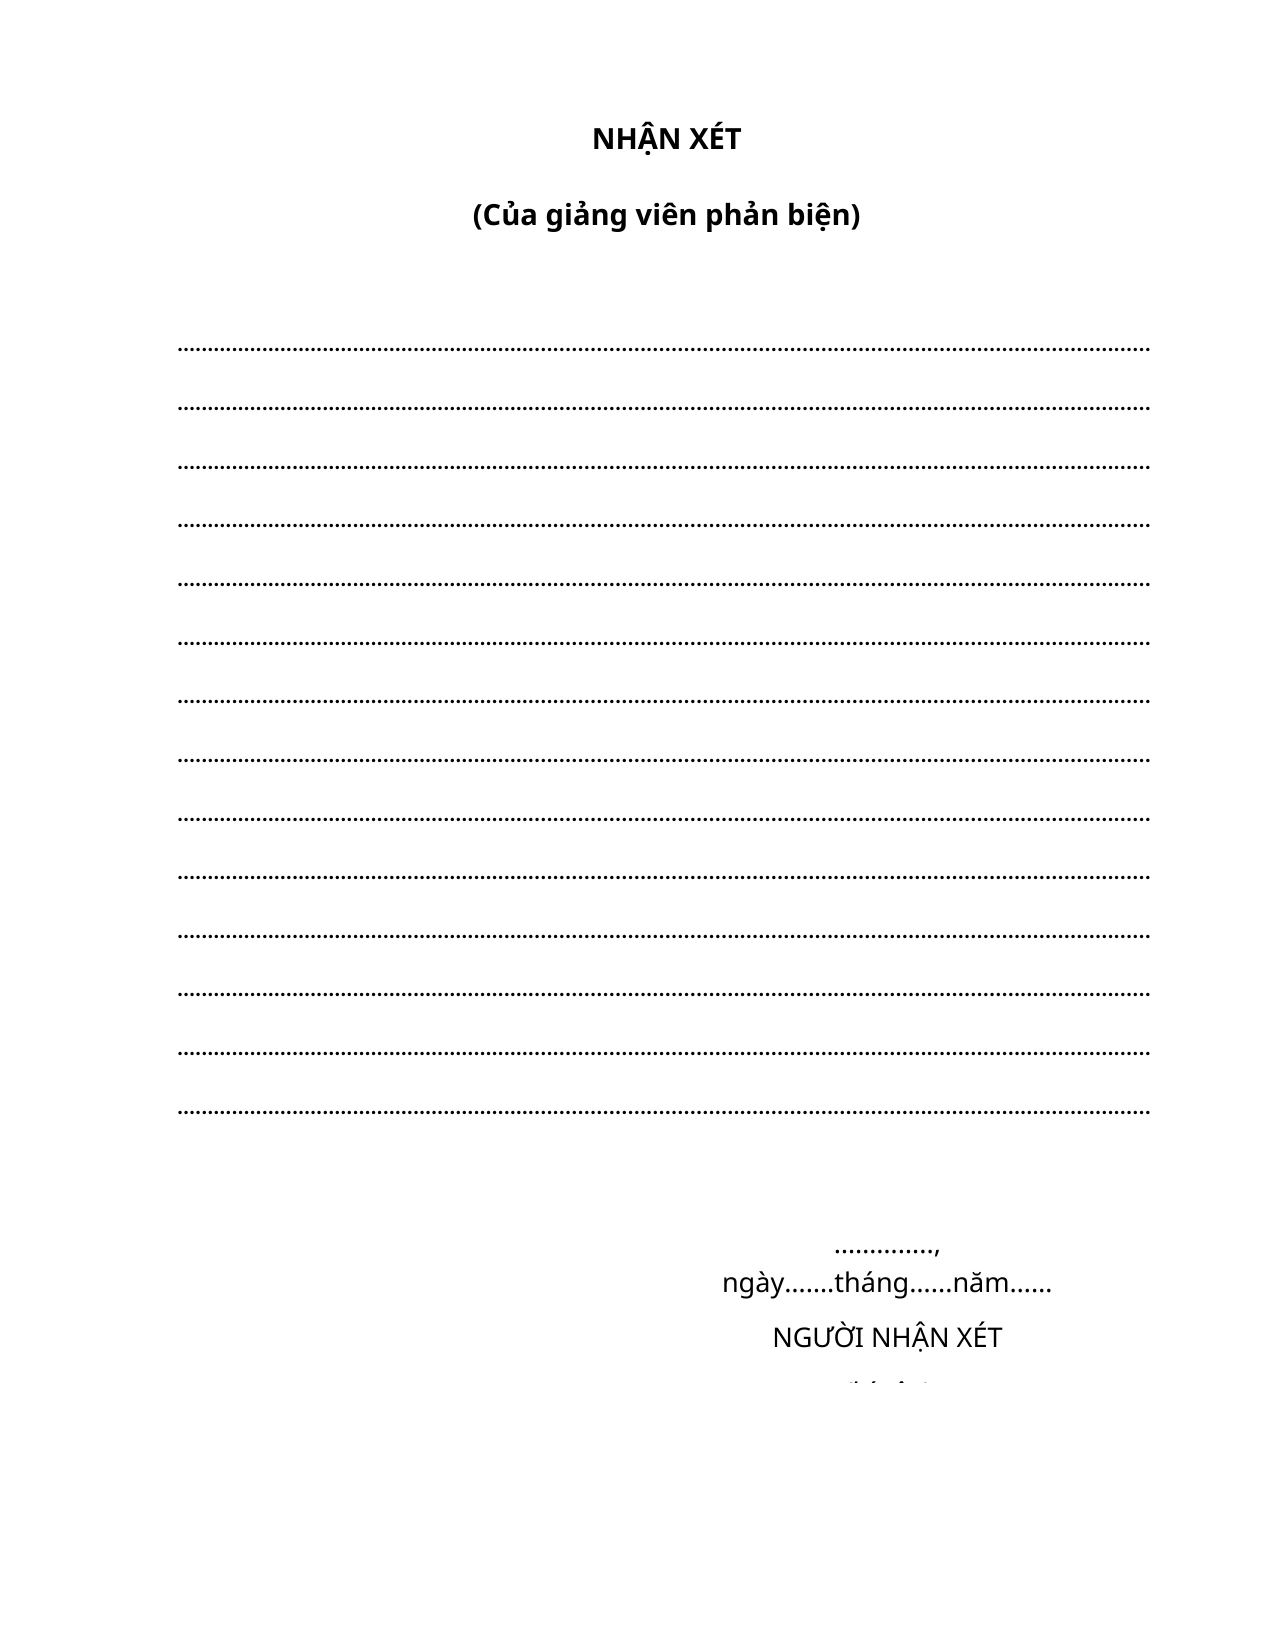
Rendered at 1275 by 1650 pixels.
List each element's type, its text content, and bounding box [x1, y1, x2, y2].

text (Của giảng viên phản biện) [177, 195, 1156, 234]
text NHẬN XÉT [177, 118, 1156, 158]
